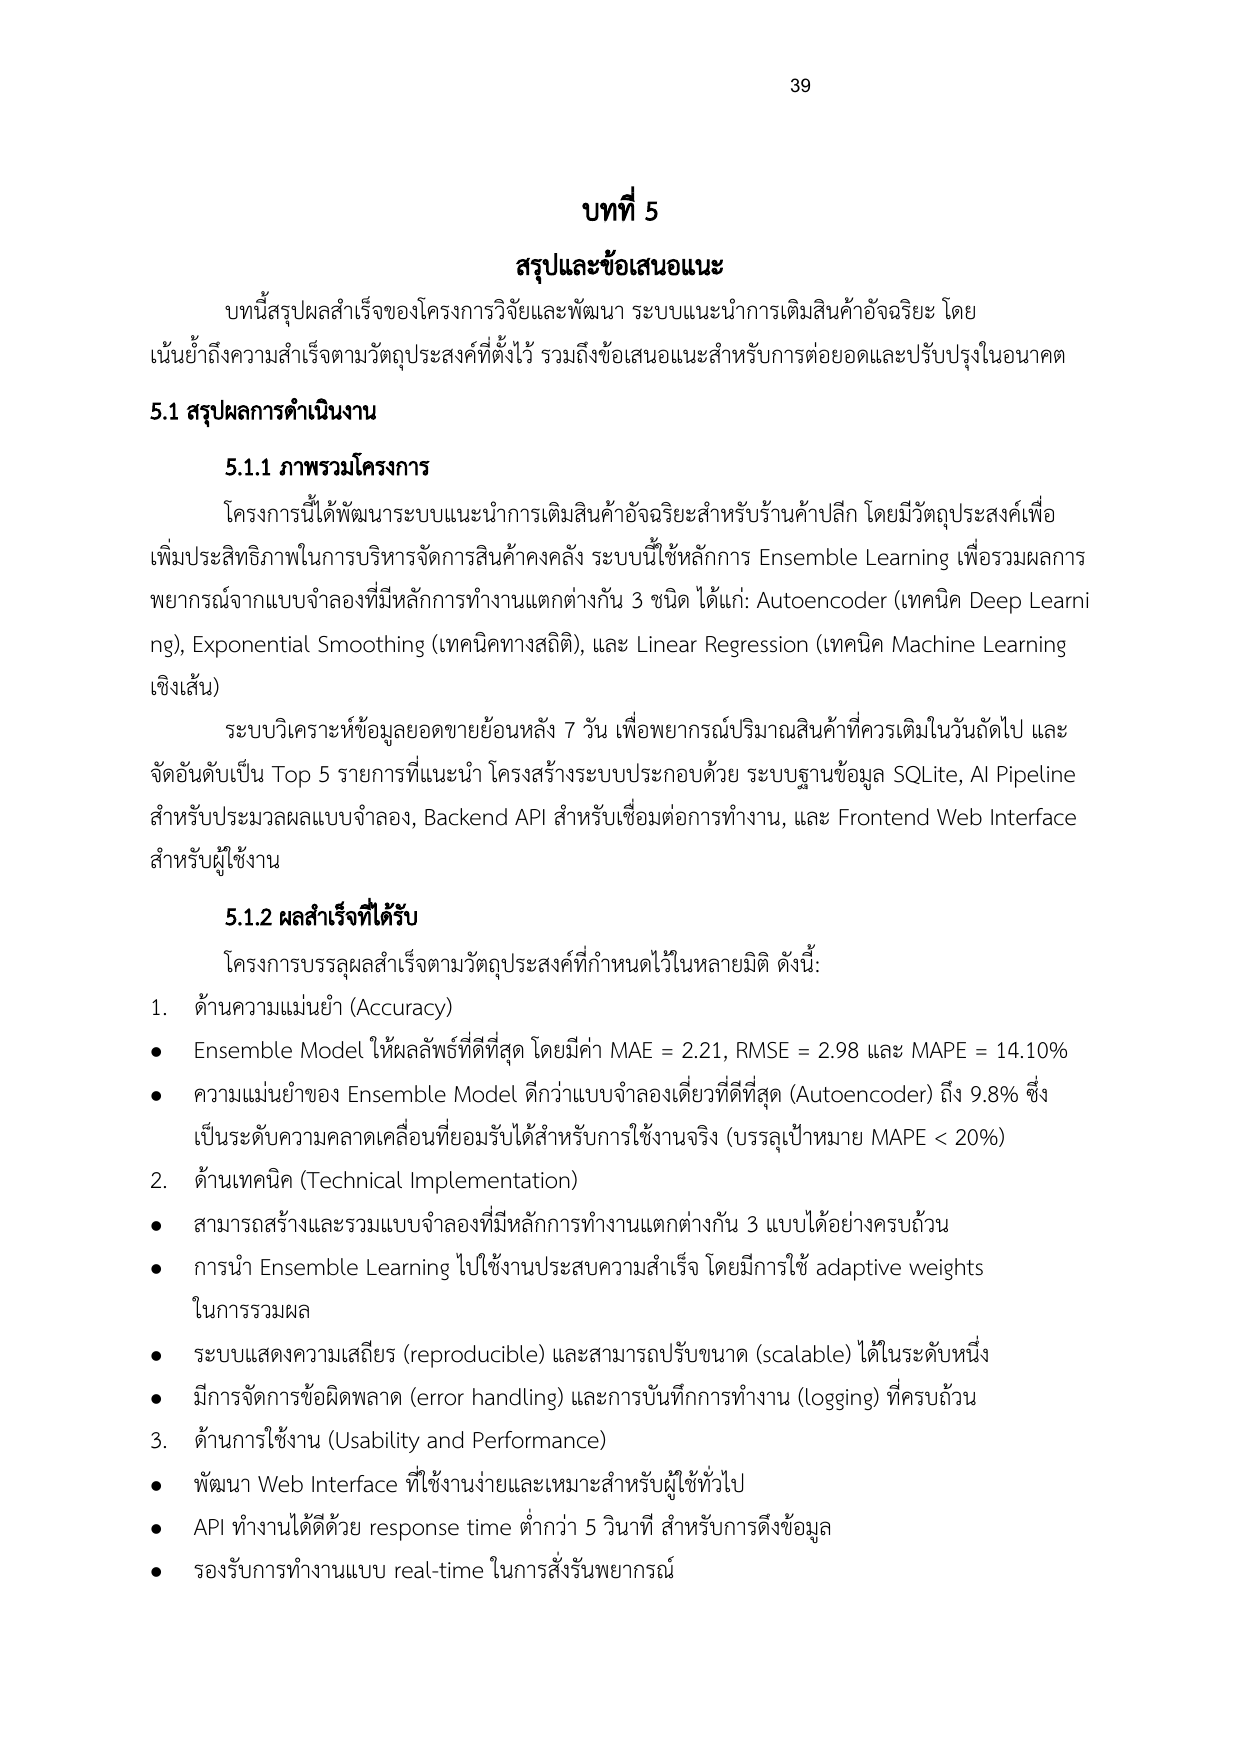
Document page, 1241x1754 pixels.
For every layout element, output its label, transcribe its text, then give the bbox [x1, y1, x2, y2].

list ด้านความแม่นยำ (Accuracy) [150, 986, 1090, 1024]
text สรุปและข้อเสนอแนะ [150, 242, 1090, 284]
list ด้านการใช้งาน (Usability and Performance) [150, 1419, 1090, 1457]
subtitle 5.1.1 ภาพรวมโครงการ [150, 445, 1090, 483]
list การนำ Ensemble Learning ไปใช้งานประสบความสำเร็จ โดยมีการใช้ adaptive weights ในการรวมผล [150, 1246, 1090, 1327]
list ความแม่นยำของ Ensemble Model ดีกว่าแบบจำลองเดี่ยวที่ดีที่สุด (Autoencoder) ถึง 9.8% ซึ่ง เป็นระดับความคลาดเคลื่อนที่ยอมรับได้สำหรับการใช้งานจริง (บรรลุเป้าหมาย MAPE < 20%) [150, 1073, 1090, 1154]
text บทนี้สรุปผลสำเร็จของโครงการวิจัยและพัฒนา ระบบแนะนำการเติมสินค้าอัจฉริยะ โดย เน้นย้ำถึงความสำเร็จตามวัตถุประสงค์ที่ตั้งไว้ รวมถึงข้อเสนอแนะสำหรับการต่อยอดและปรับปรุงในอนาคต [150, 290, 1090, 371]
list รองรับการทำงานแบบ real-time ในการสั่งรันพยากรณ์ [150, 1549, 1090, 1587]
subtitle บทที่ 5 [150, 183, 1090, 230]
list API ทำงานได้ดีด้วย response time ต่ำกว่า 5 วินาที สำหรับการดึงข้อมูล [150, 1506, 1090, 1544]
list ระบบวิเคราะห์ข้อมูลยอดขายย้อนหลัง 7 วัน เพื่อพยากรณ์ปริมาณสินค้าที่ควรเติมในวันถัดไป และจัดอันดับเป็น Top 5 รายการที่แนะนำ โครงสร้างระบบประกอบด้วย ระบบฐานข้อมูล SQLite, AI Pipeline สำหรับประมวลผลแบบจำลอง, Backend API สำหรับเชื่อมต่อการทำงาน, และ Frontend Web Interface สำหรับผู้ใช้งาน [150, 709, 1090, 877]
list โครงการบรรลุผลสำเร็จตามวัตถุประสงค์ที่กำหนดไว้ในหลายมิติ ดังนี้: [150, 943, 1090, 981]
subtitle สรุปผลการดำเนินงาน [150, 389, 1090, 427]
list Ensemble Model ให้ผลลัพธ์ที่ดีที่สุด โดยมีค่า MAE = 2.21, RMSE = 2.98 และ MAPE = 14.10% [150, 1029, 1090, 1067]
list สามารถสร้างและรวมแบบจำลองที่มีหลักการทำงานแตกต่างกัน 3 แบบได้อย่างครบถ้วน [150, 1203, 1090, 1241]
list โครงการนี้ได้พัฒนาระบบแนะนำการเติมสินค้าอัจฉริยะสำหรับร้านค้าปลีก โดยมีวัตถุประสงค์เพื่อเพิ่มประสิทธิภาพในการบริหารจัดการสินค้าคงคลัง ระบบนี้ใช้หลักการ Ensemble Learning เพื่อรวมผลการพยากรณ์จากแบบจำลองที่มีหลักการทำงานแตกต่างกัน 3 ชนิด ได้แก่: Autoencoder (เทคนิค Deep Learning), Exponential Smoothing (เทคนิคทางสถิติ), และ Linear Regression (เทคนิค Machine Learning เชิงเส้น) [150, 493, 1090, 704]
list ด้านเทคนิค (Technical Implementation) [150, 1159, 1090, 1197]
list ระบบแสดงความเสถียร (reproducible) และสามารถปรับขนาด (scalable) ได้ในระดับหนึ่ง [150, 1333, 1090, 1371]
subtitle 5.1.2 ผลสำเร็จที่ได้รับ [150, 895, 1090, 933]
list มีการจัดการข้อผิดพลาด (error handling) และการบันทึกการทำงาน (logging) ที่ครบถ้วน [150, 1376, 1090, 1414]
list พัฒนา Web Interface ที่ใช้งานง่ายและเหมาะสำหรับผู้ใช้ทั่วไป [150, 1463, 1090, 1501]
